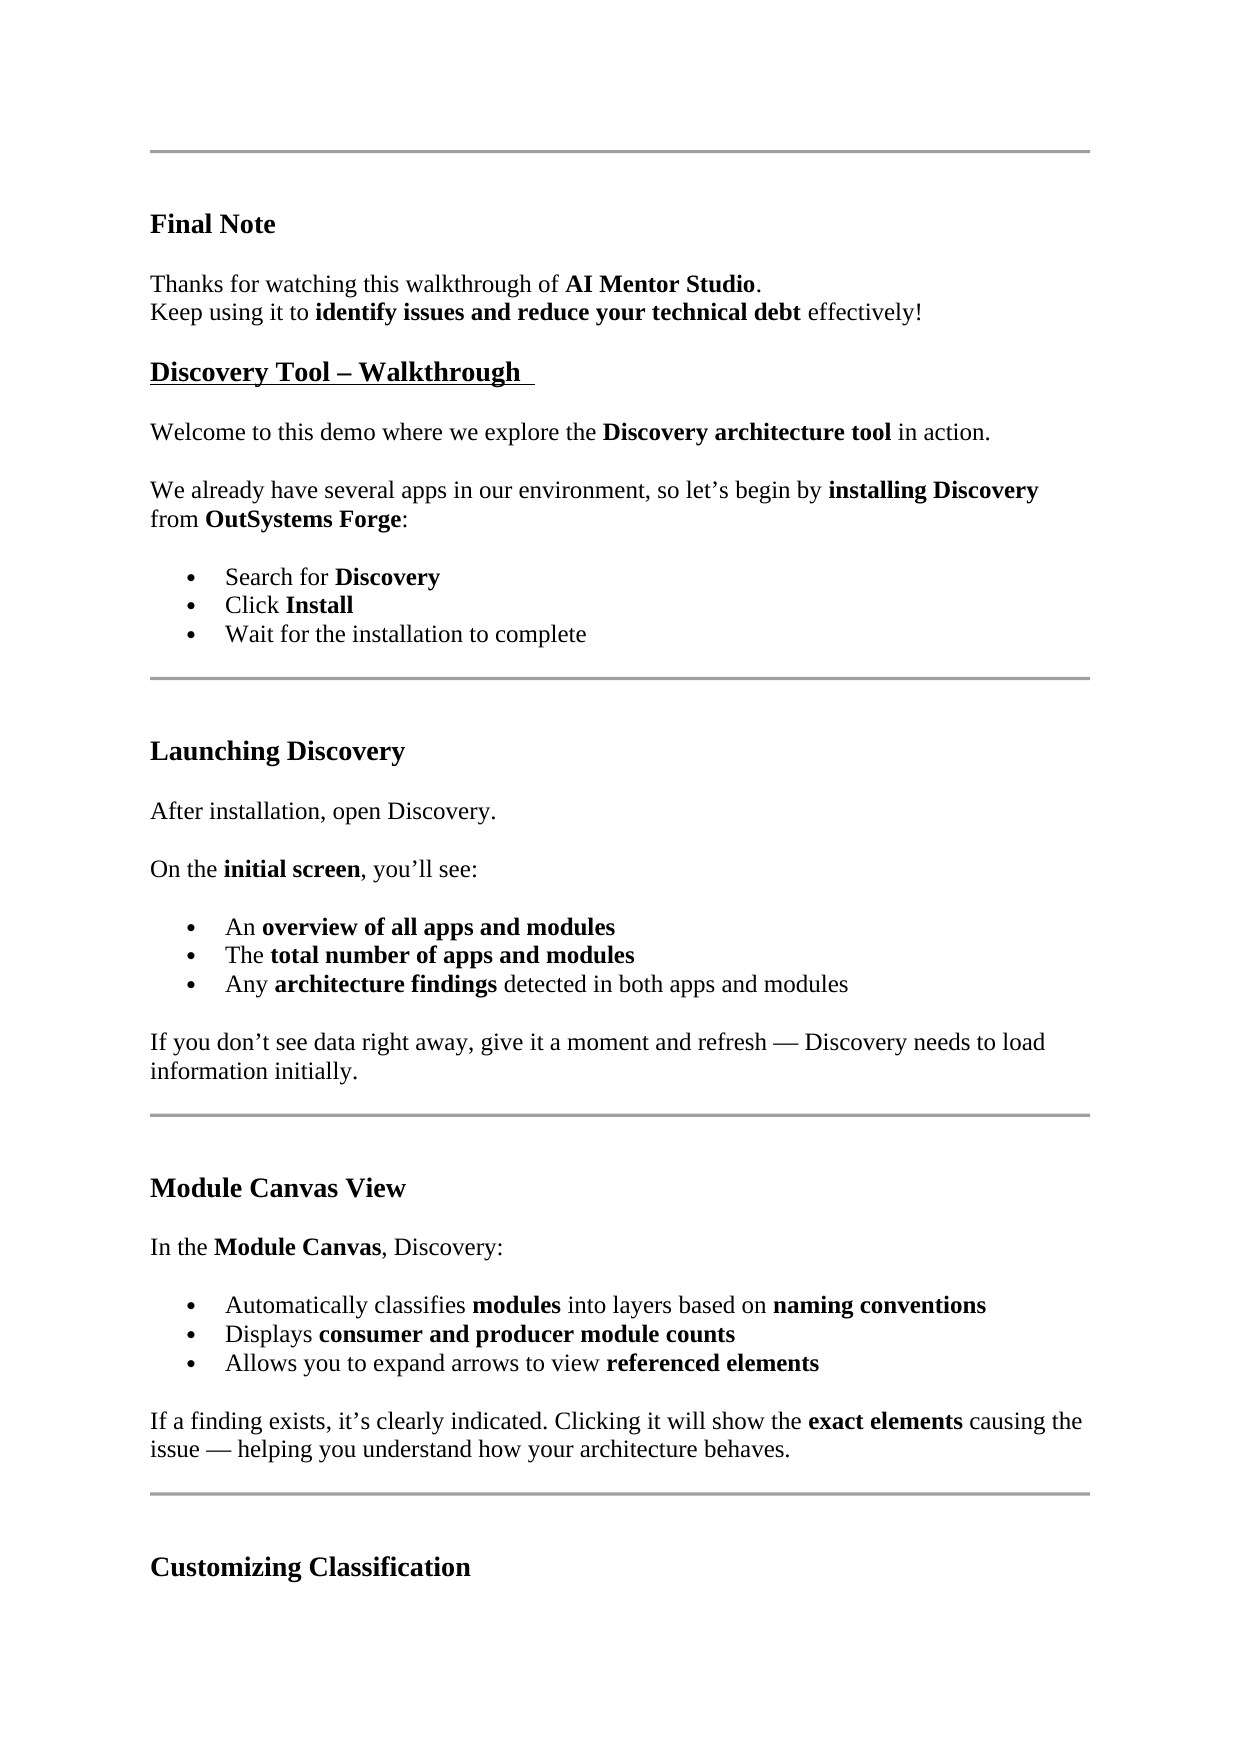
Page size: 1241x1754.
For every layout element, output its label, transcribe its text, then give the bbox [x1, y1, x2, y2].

text On the initial screen, you’ll see: [150, 854, 1090, 882]
list An overview of all apps and modules [187, 912, 1090, 940]
list Displays consumer and producer module counts [187, 1319, 1090, 1348]
text Welcome to this demo where we explore the Discovery architecture tool in action. [150, 417, 1090, 446]
text Discovery Tool – Walkthrough [150, 355, 1090, 388]
text After installation, open Discovery. [150, 796, 1090, 824]
list Any architecture findings detected in both apps and modules [187, 969, 1090, 998]
text If a finding exists, it’s clearly indicated. Clicking it will show the exact elements causing the issue — helping you understand how your architecture behaves. [150, 1406, 1090, 1463]
text Thanks for watching this walkthrough of AI Mentor Studio. Keep using it to identify issues and reduce your technical debt effectively! [150, 269, 1090, 326]
text In the Module Canvas, Discovery: [150, 1232, 1090, 1261]
text We already have several apps in our environment, so let’s begin by installing Discovery from OutSystems Forge: [150, 475, 1090, 532]
list Click Install [187, 590, 1090, 619]
text Customizing Classification [150, 1549, 1090, 1582]
text Launching Discovery [150, 734, 1090, 767]
text Module Canvas View [150, 1171, 1090, 1203]
list Wait for the installation to complete [187, 619, 1090, 648]
list Automatically classifies modules into layers based on naming conventions [187, 1290, 1090, 1319]
text Final Note [150, 207, 1090, 239]
list The total number of apps and modules [187, 940, 1090, 969]
text If you don’t see data right away, give it a moment and refresh — Discovery needs to load information initially. [150, 1027, 1090, 1084]
list Search for Discovery [187, 562, 1090, 590]
list Allows you to expand arrows to view referenced elements [187, 1348, 1090, 1377]
